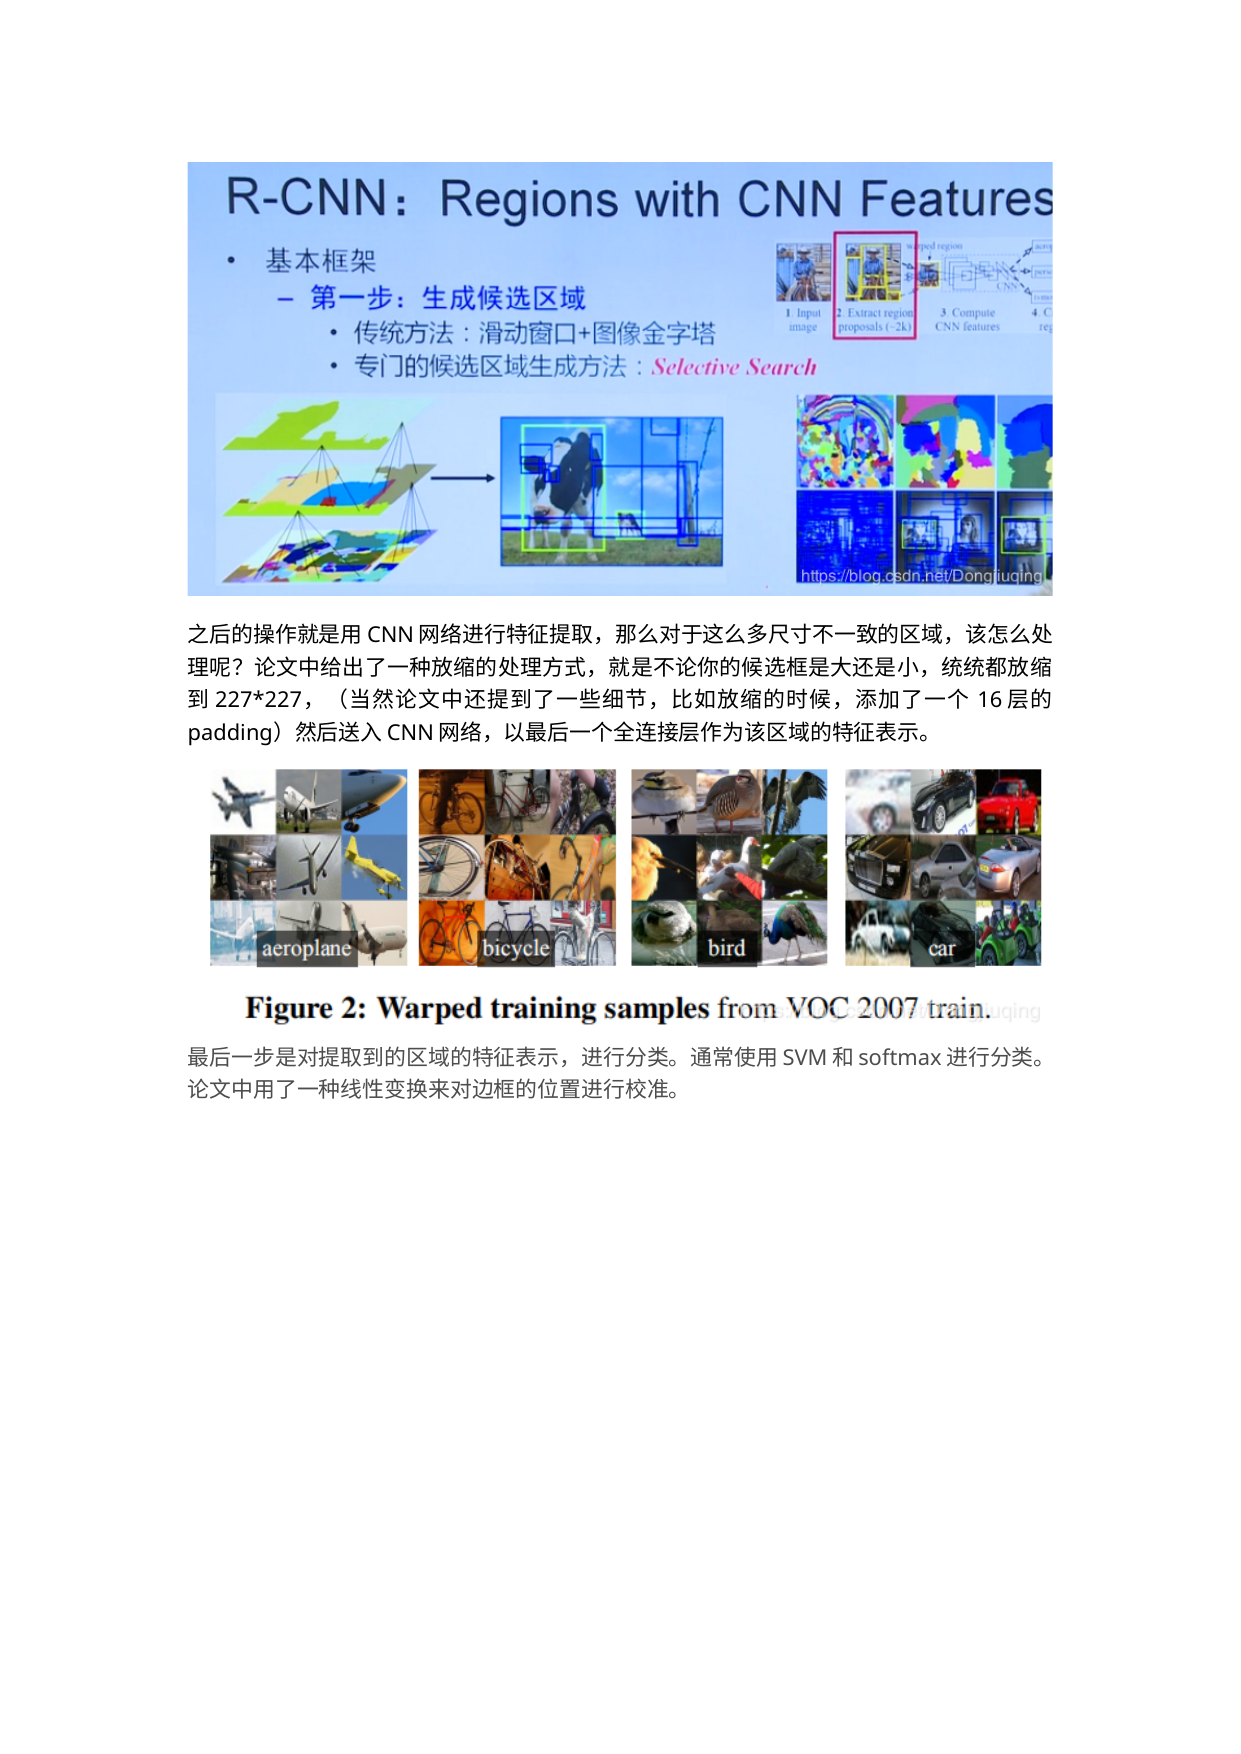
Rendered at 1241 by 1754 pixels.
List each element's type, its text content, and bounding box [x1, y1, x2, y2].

picture [187, 747, 1053, 1035]
picture [187, 162, 1053, 596]
text 最后一步是对提取到的区域的特征表示，进行分类。通常使用SVM和softmax进行分类。论文中用了一种线性变换来对边框的位置进行校准。 [187, 1039, 1053, 1104]
text 之后的操作就是用CNN网络进行特征提取，那么对于这么多尺寸不一致的区域，该怎么处理呢？论文中给出了一种放缩的处理方式，就是不论你的候选框是大还是小，统统都放缩到227*227，（当然论文中还提到了一些细节，比如放缩的时候，添加了一个16层的padding）然后送入CNN网络，以最后一个全连接层作为该区域的特征表示。 [187, 617, 1053, 747]
